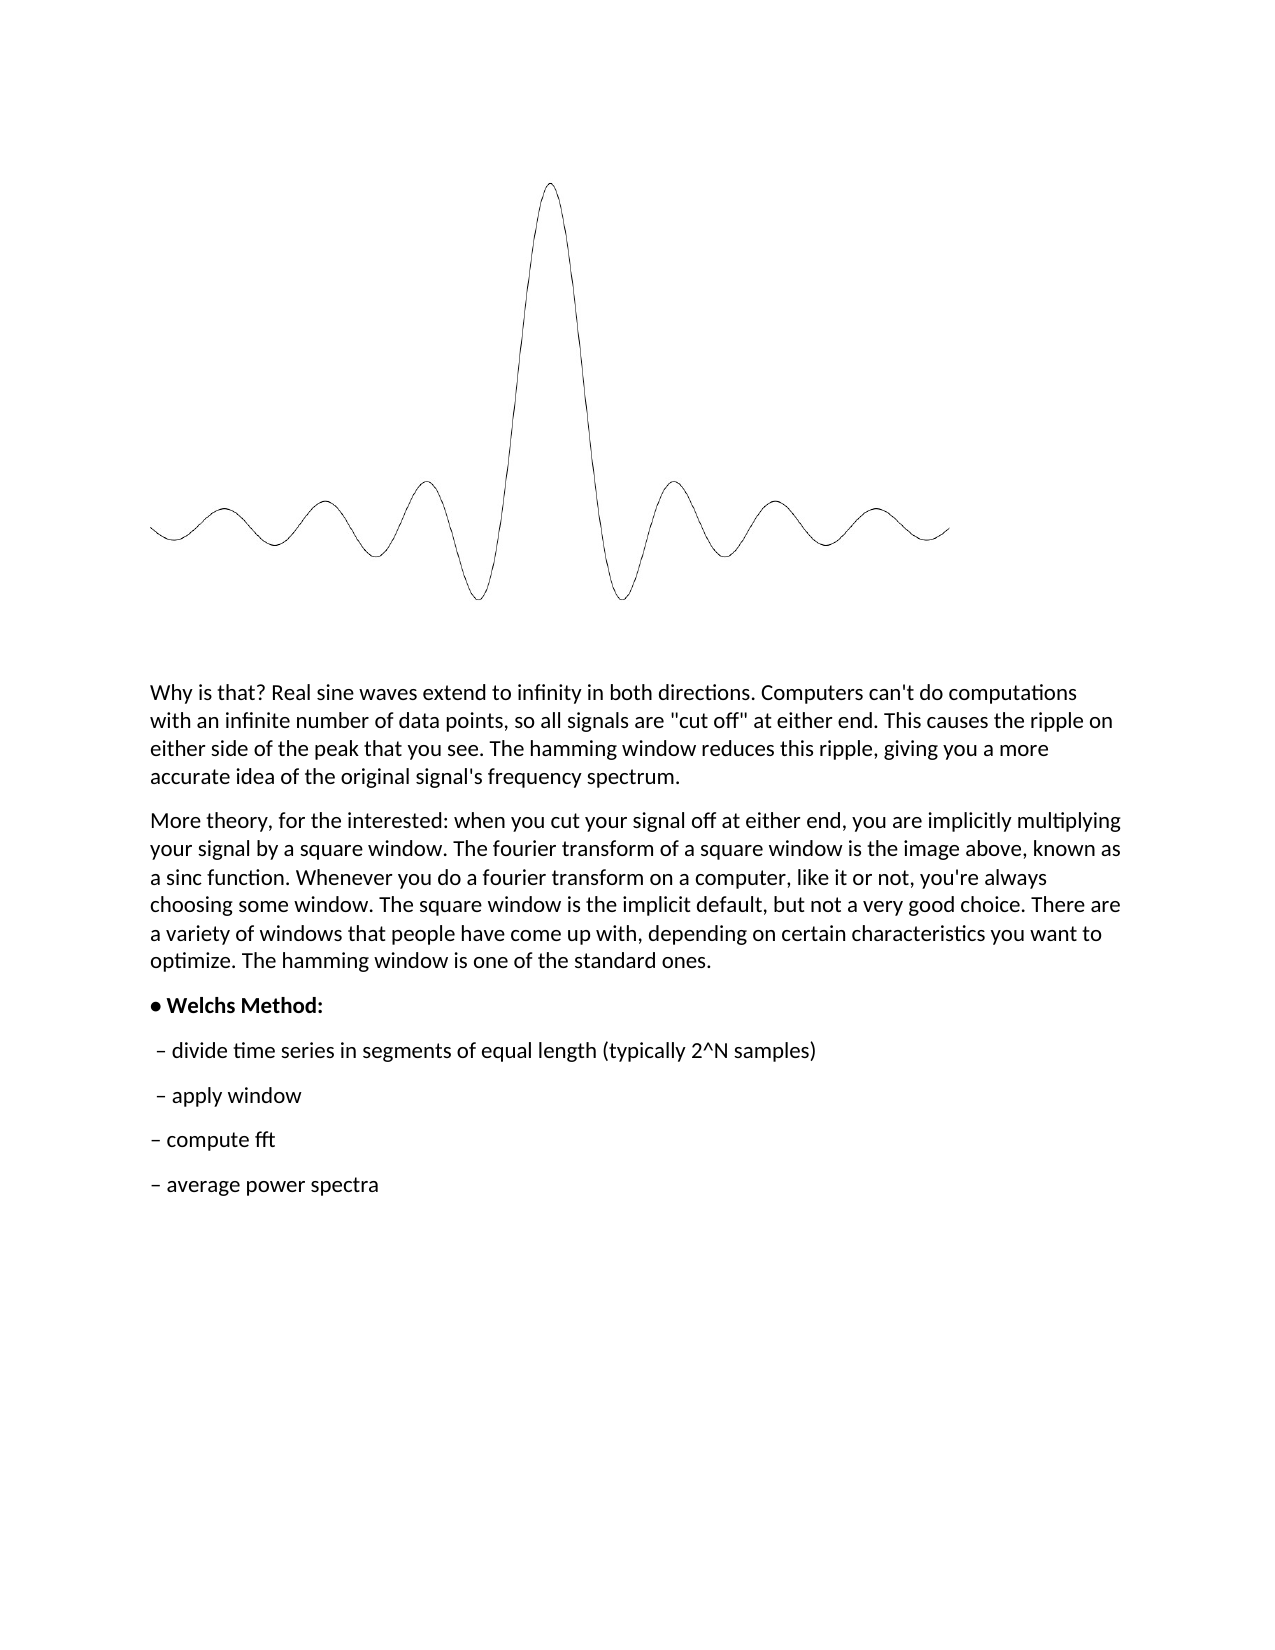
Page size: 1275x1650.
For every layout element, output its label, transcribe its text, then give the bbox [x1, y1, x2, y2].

text Why is that? Real sine waves extend to infinity in both directions. Computers can't do computations with an infinite number of data points, so all signals are "cut off" at either end. This causes the ripple on either side of the peak that you see. The hamming window reduces this ripple, giving you a more accurate idea of the original signal's frequency spectrum. [150, 678, 1125, 790]
text More theory, for the interested: when you cut your signal off at either end, you are implicitly multiplying your signal by a square window. The fourier transform of a square window is the image above, known as a sinc function. Whenever you do a fourier transform on a computer, like it or not, you're always choosing some window. The square window is the implicit default, but not a very good choice. There are a variety of windows that people have come up with, depending on certain characteristics you want to optimize. The hamming window is one of the standard ones. [150, 807, 1125, 975]
text – apply window [150, 1081, 1125, 1109]
text – divide time series in segments of equal length (typically 2^N samples) [150, 1036, 1125, 1064]
text • Welchs Method: [150, 991, 1125, 1019]
text – compute fft [150, 1125, 1125, 1153]
text – average power spectra [150, 1170, 1125, 1198]
picture [150, 150, 950, 662]
